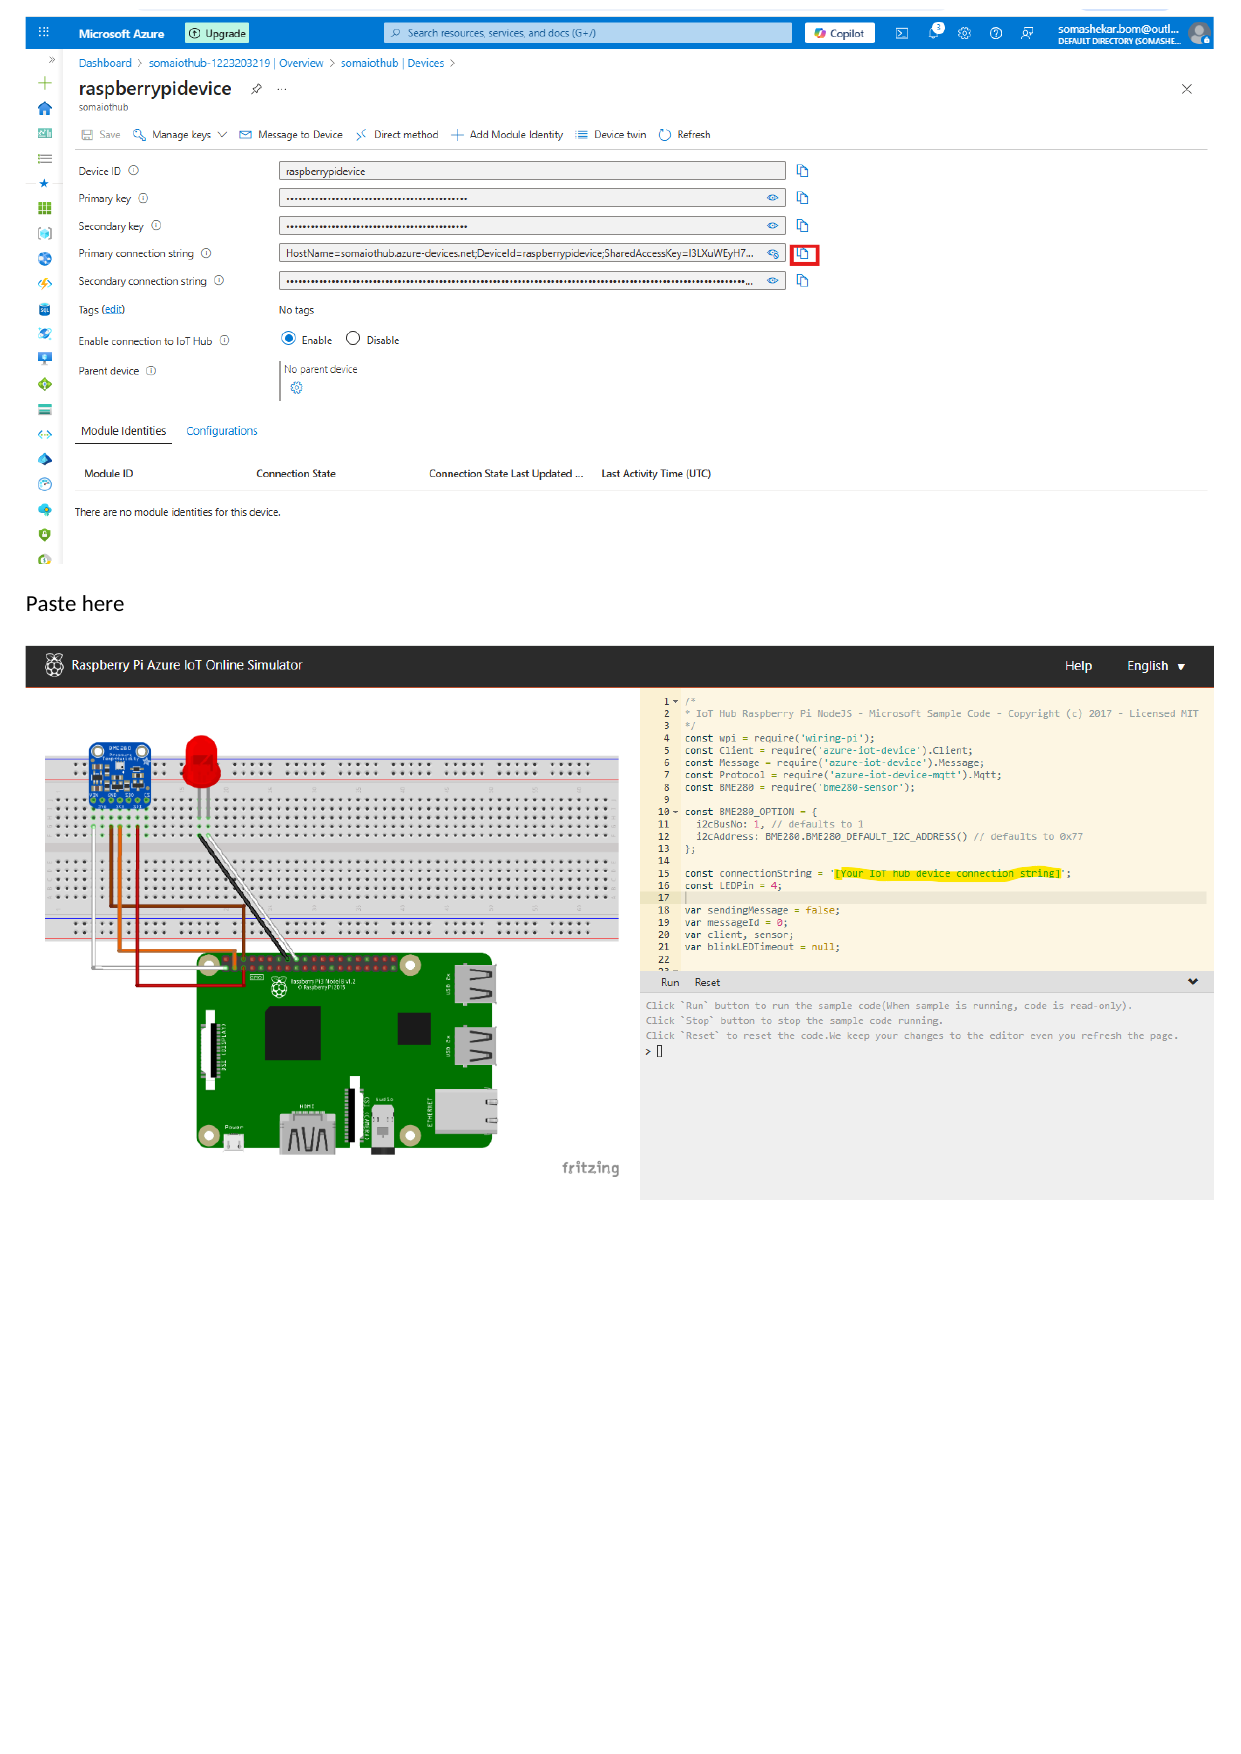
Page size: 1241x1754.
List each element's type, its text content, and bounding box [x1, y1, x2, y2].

picture [25, 641, 1214, 1200]
picture [25, 9, 1214, 564]
text Paste here [26, 589, 1215, 617]
